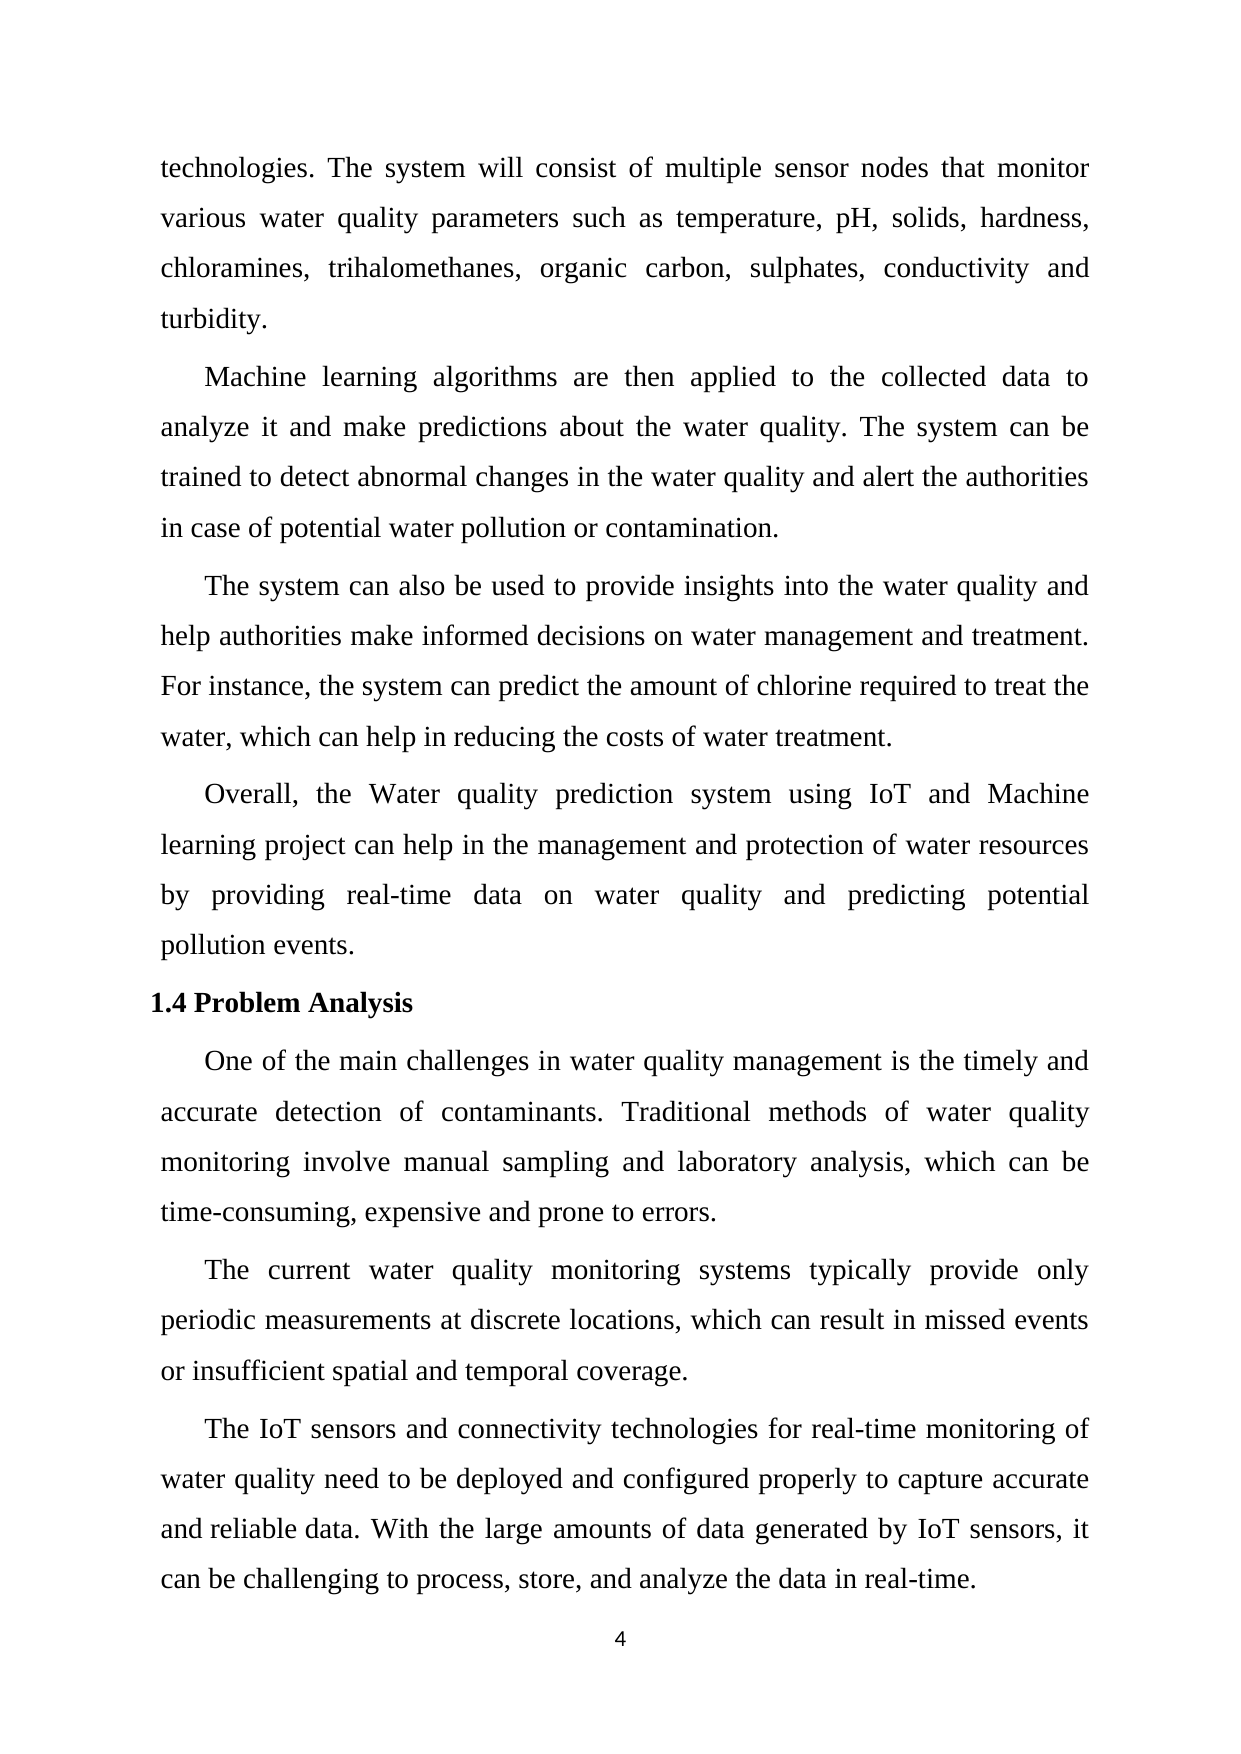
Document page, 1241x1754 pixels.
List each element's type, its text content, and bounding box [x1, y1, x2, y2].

text The current water quality monitoring systems typically provide only periodic measurements at discrete locations, which can result in missed events or insufficient spatial and temporal coverage. [160, 1252, 1090, 1386]
text One of the main challenges in water quality management is the timely and accurate detection of contaminants. Traditional methods of water quality monitoring involve manual sampling and laboratory analysis, which can be time-consuming, expensive and prone to errors. [160, 1043, 1090, 1228]
text Machine learning algorithms are then applied to the collected data to analyze it and make predictions about the water quality. The system can be trained to detect abnormal changes in the water quality and alert the authorities in case of potential water pollution or contamination. [160, 359, 1090, 543]
text Overall, the Water quality prediction system using IoT and Machine learning project can help in the management and protection of water resources by providing real-time data on water quality and predicting potential pollution events. [160, 777, 1090, 961]
text The system can also be used to provide insights into the water quality and help authorities make informed decisions on water management and treatment. For instance, the system can predict the amount of chlorine required to treat the water, which can help in reducing the costs of water treatment. [160, 568, 1090, 752]
text 1.4 Problem Analysis [150, 985, 1090, 1019]
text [160, 150, 1090, 334]
text The IoT sensors and connectivity technologies for real-time monitoring of water quality need to be deployed and configured properly to capture accurate and reliable data. With the large amounts of data generated by IoT sensors, it can be challenging to process, store, and analyze the data in real-time. [160, 1411, 1090, 1595]
